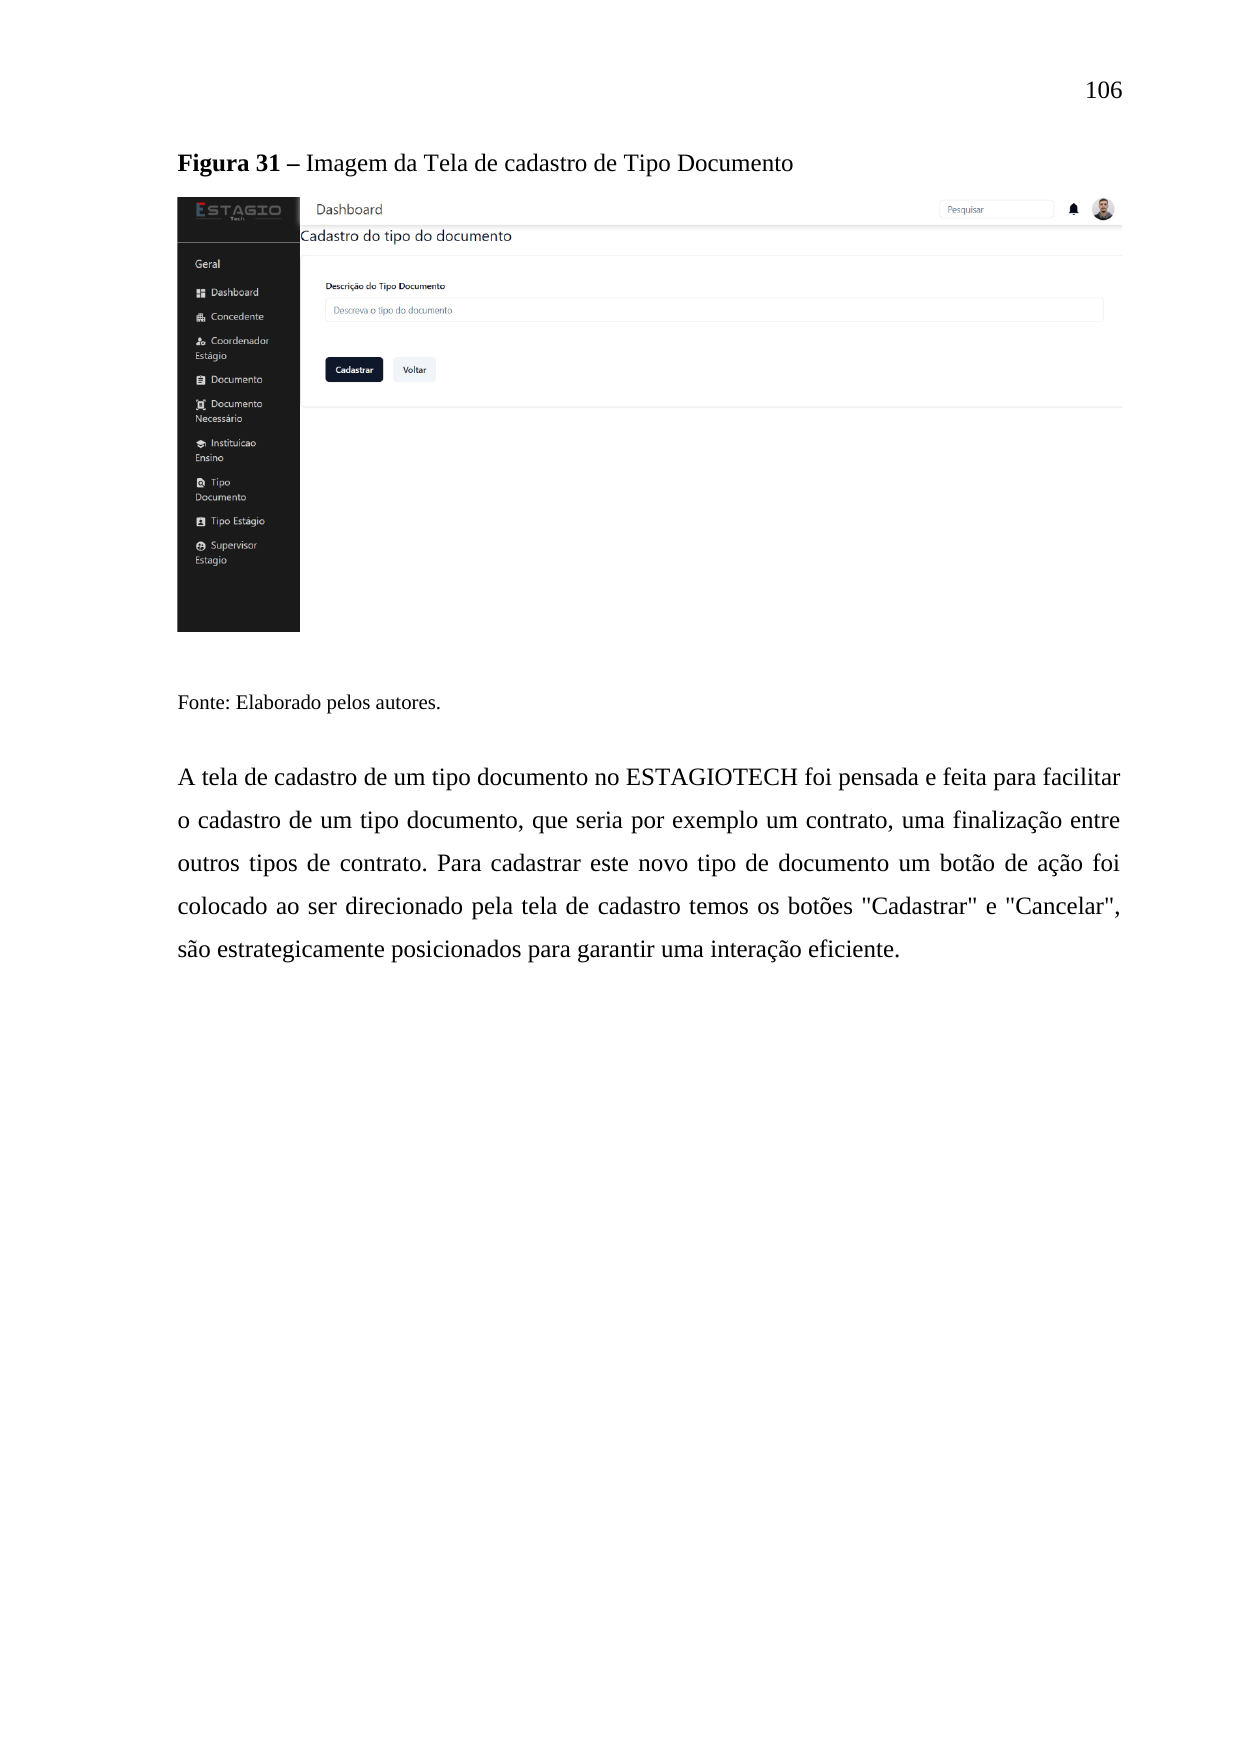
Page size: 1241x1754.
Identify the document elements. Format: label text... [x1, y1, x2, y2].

text Fonte: Elaborado pelos autores. [177, 689, 1122, 714]
text A tela de cadastro de um tipo documento no ESTAGIOTECH foi pensada e feita para facilitar o cadastro de um tipo documento, que seria por exemplo um contrato, uma finalização entre outros tipos de contrato. Para cadastrar este novo tipo de documento um botão de ação foi colocado ao ser direcionado pela tela de cadastro temos os botões "Cadastrar" e "Cancelar", são estrategicamente posicionados para garantir uma interação eficiente. [177, 762, 1122, 963]
picture [177, 197, 1123, 632]
text Figura 31 – Imagem da Tela de cadastro de Tipo Documento [177, 148, 1122, 176]
